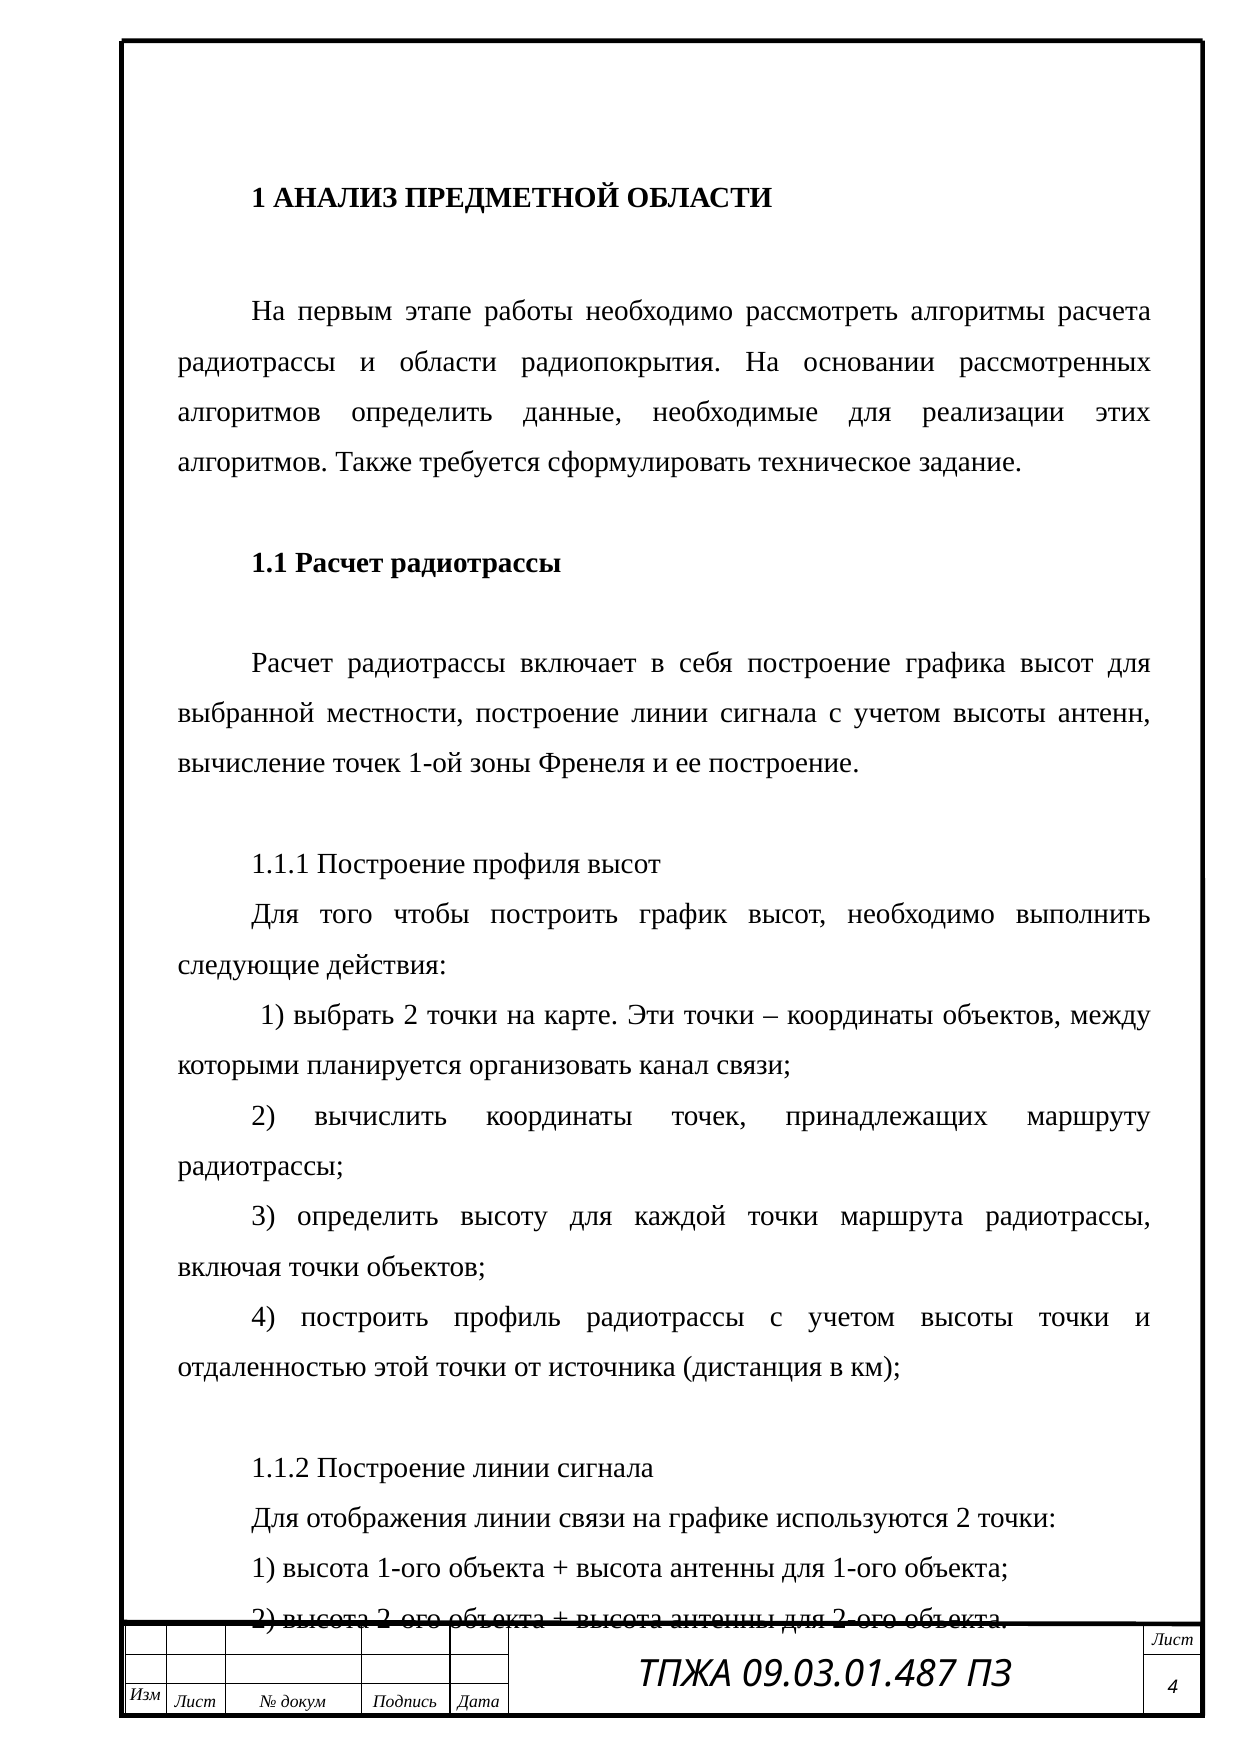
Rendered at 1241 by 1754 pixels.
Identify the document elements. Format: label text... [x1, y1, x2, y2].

text На первым этапе работы необходимо рассмотреть алгоритмы расчета радиотрассы и области радиопокрытия. На основании рассмотренных алгоритмов определить данные, необходимые для реализации этих алгоритмов. Также требуется сформулировать техническое задание. [177, 293, 1152, 478]
text 2) высота 2-ого объекта + высота антенны для 2-ого объекта. [177, 1601, 1152, 1621]
text 1.1.2 Построение линии сигнала [177, 1450, 1152, 1483]
text 2) вычислить координаты точек, принадлежащих маршруту радиотрассы; [177, 1098, 1152, 1182]
subtitle 1.1 Расчет радиотрассы [177, 545, 1152, 578]
text Расчет радиотрассы включает в себя построение графика высот для выбранной местности, построение линии сигнала с учетом высоты антенн, вычисление точек 1-ой зоны Френеля и ее построение. [177, 645, 1152, 779]
text 1) высота 1-ого объекта + высота антенны для 1-ого объекта; [177, 1551, 1152, 1584]
text Для того чтобы построить график высот, необходимо выполнить следующие действия: [177, 897, 1152, 980]
text 4) построить профиль радиотрассы с учетом высоты точки и отдаленностью этой точки от источника (дистанция в км); [177, 1299, 1152, 1383]
text 1) выбрать 2 точки на карте. Эти точки – координаты объектов, между которыми планируется организовать канал связи; [177, 997, 1152, 1081]
text 1.1.1 Построение профиля высот [177, 846, 1152, 880]
text Для отображения линии связи на графике используются 2 точки: [177, 1500, 1152, 1534]
subtitle 1 АНАЛИЗ ПРЕДМЕТНОЙ ОБЛАСТИ [177, 181, 1152, 214]
text 3) определить высоту для каждой точки маршрута радиотрассы, включая точки объектов; [177, 1198, 1152, 1282]
